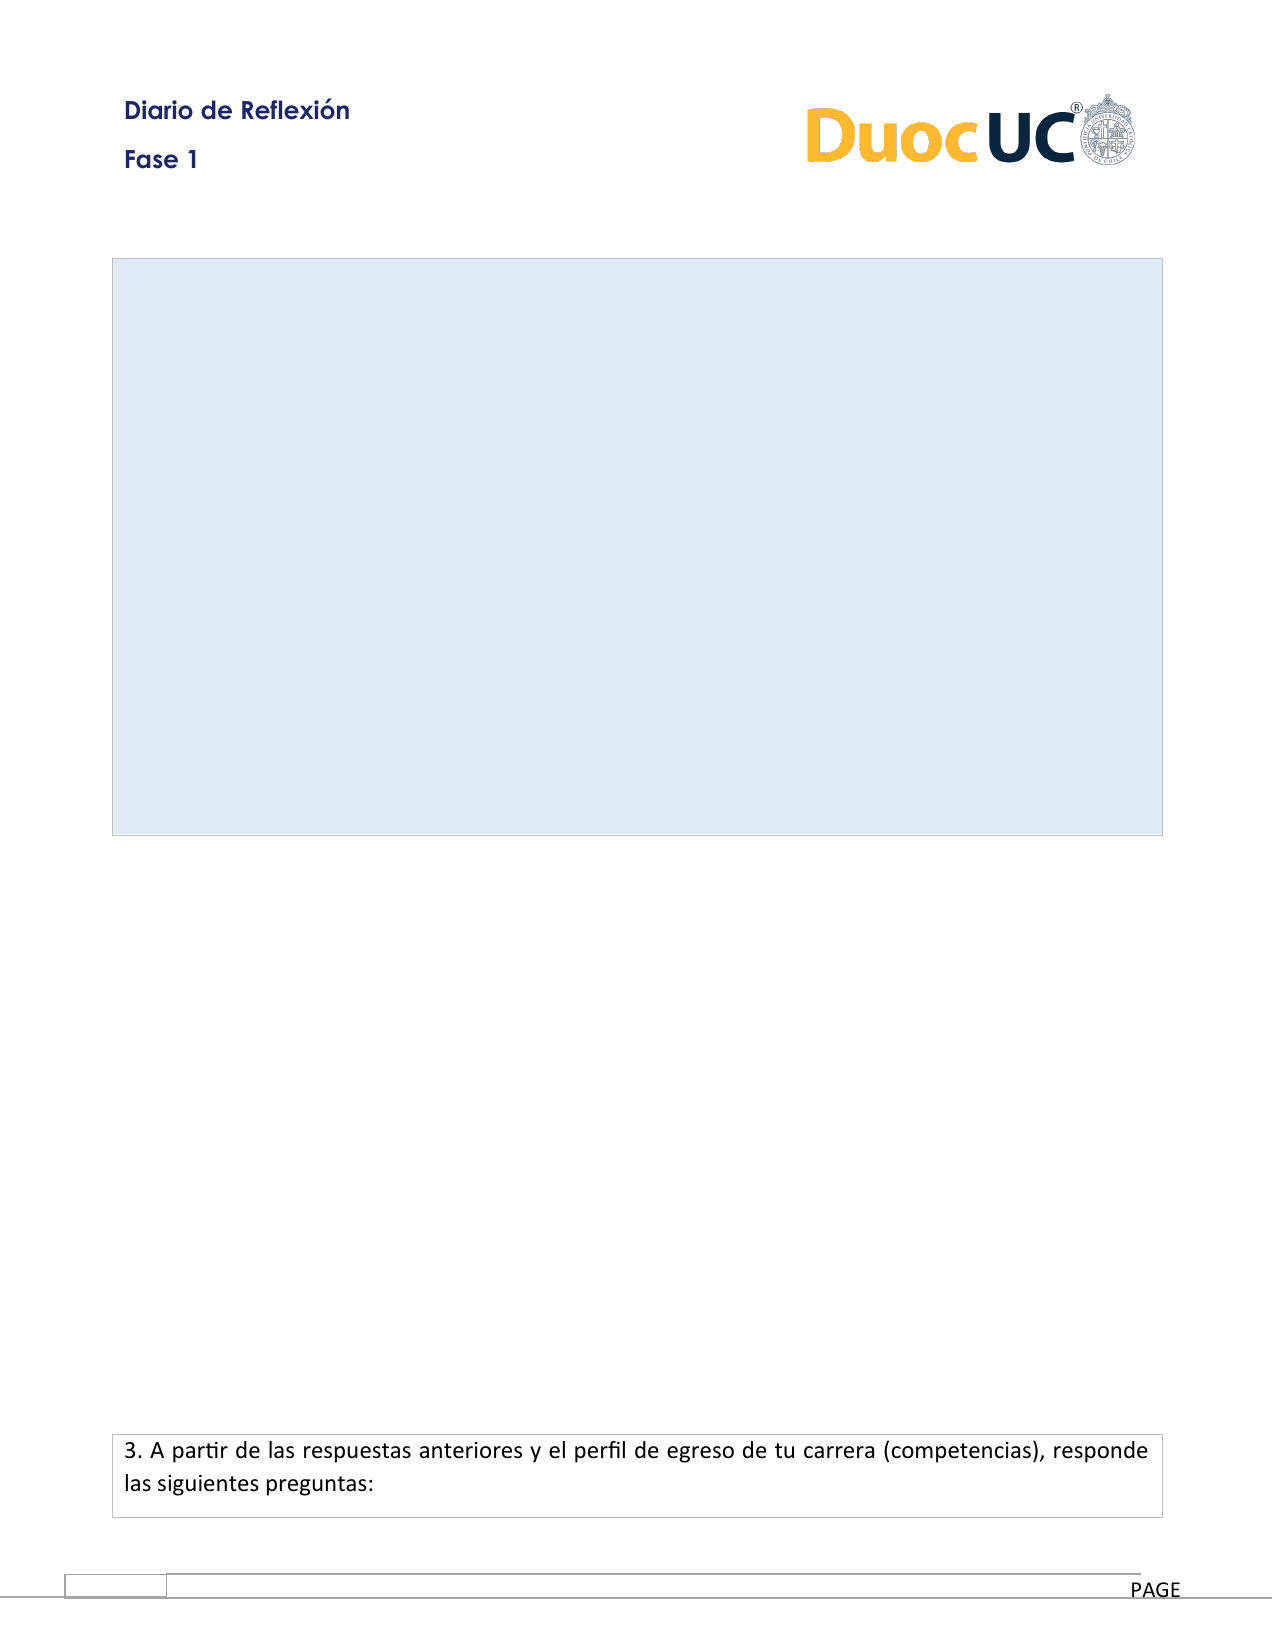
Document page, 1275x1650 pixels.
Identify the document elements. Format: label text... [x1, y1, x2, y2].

picture [807, 94, 1135, 165]
table_header 3. A partir de las respuestas anteriores y el perfil de egreso de tu carrera (competencias), responde las siguientes preguntas: [113, 1435, 1162, 1517]
